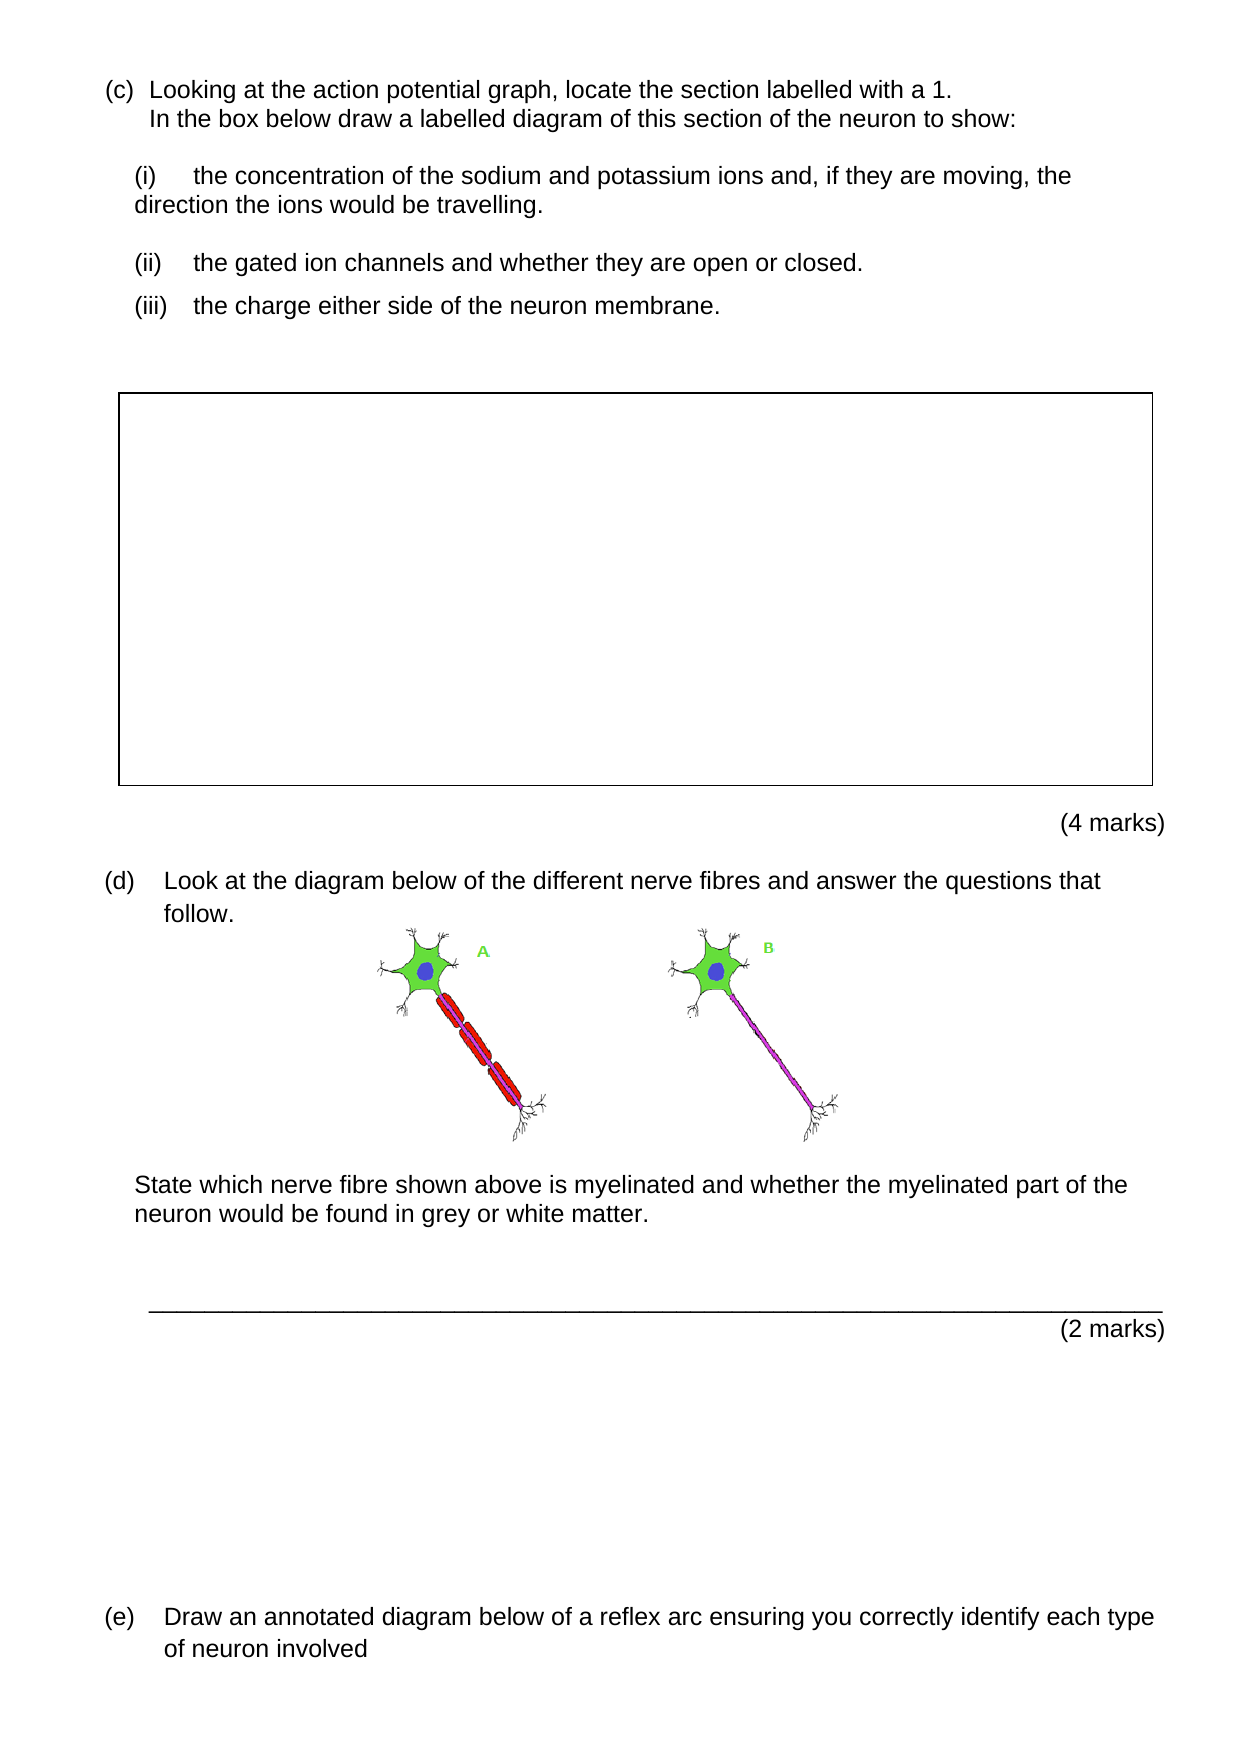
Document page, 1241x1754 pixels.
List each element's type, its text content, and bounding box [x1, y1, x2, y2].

list (4 marks) [75, 808, 1165, 837]
list Draw an annotated diagram below of a reflex arc ensuring you correctly identify each type of neuron involved [119, 1601, 1165, 1663]
text _________________________________________________________________________ [149, 1285, 1165, 1314]
list the charge either side of the neuron membrane. [134, 291, 1165, 319]
list In the box below draw a labelled diagram of this section of the neuron to show: [90, 104, 1165, 132]
text (2 marks) [149, 1314, 1165, 1343]
list the gated ion channels and whether they are open or closed. [134, 247, 1165, 276]
picture [367, 921, 855, 1149]
list Look at the diagram below of the different nerve fibres and answer the questions that follow. [119, 866, 1165, 927]
list Looking at the action potential graph, locate the section labelled with a 1. [119, 75, 1165, 104]
list the concentration of the sodium and potassium ions and, if they are moving, the direction the ions would be travelling. [134, 161, 1165, 219]
list State which nerve fibre shown above is myelinated and whether the myelinated part of the neuron would be found in grey or white matter. [75, 1141, 1165, 1228]
